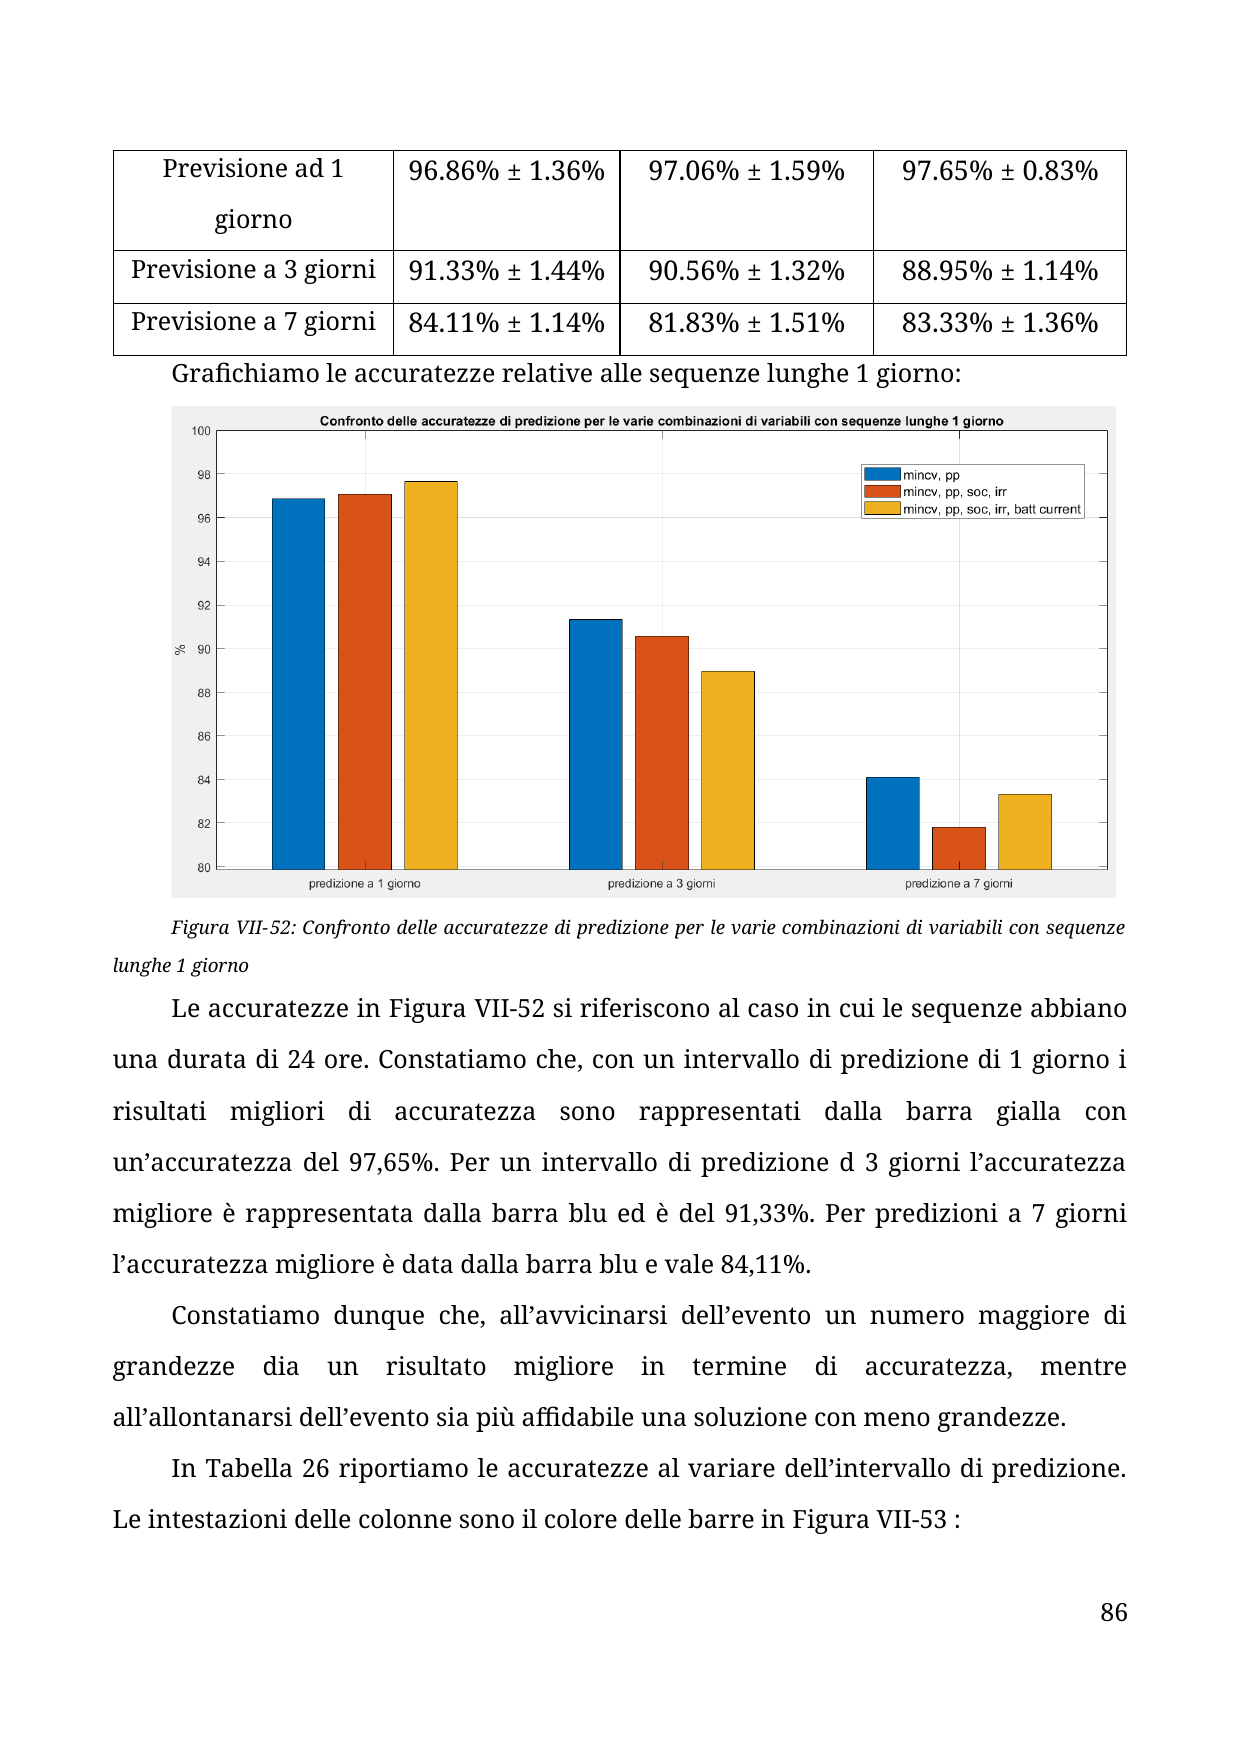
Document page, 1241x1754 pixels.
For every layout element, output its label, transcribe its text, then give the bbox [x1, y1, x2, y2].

text Constatiamo dunque che, all’avvicinarsi dell’evento un numero maggiore di grandezze dia un risultato migliore in termine di accuratezza, mentre all’allontanarsi dell’evento sia più affidabile una soluzione con meno grandezze. [112, 1297, 1128, 1433]
table_cell Previsione ad 1 giorno [114, 151, 393, 250]
table_cell 81.83% ± 1.51% [621, 304, 873, 355]
table_cell Previsione a 7 giorni [114, 304, 393, 355]
table_cell 97.65% ± 0.83% [874, 151, 1126, 250]
table_cell 90.56% ± 1.32% [621, 251, 873, 303]
picture [171, 406, 1117, 898]
table_cell Previsione a 3 giorni [114, 251, 393, 303]
table_cell 96.86% ± 1.36% [394, 151, 619, 250]
table_cell 88.95% ± 1.14% [874, 251, 1126, 303]
table_cell 84.11% ± 1.14% [394, 304, 619, 355]
text Grafichiamo le accuratezze relative alle sequenze lunghe 1 giorno: [112, 356, 1128, 390]
table_cell 91.33% ± 1.44% [394, 251, 619, 303]
table_cell 83.33% ± 1.36% [874, 304, 1126, 355]
table_cell 97.06% ± 1.59% [621, 151, 873, 250]
